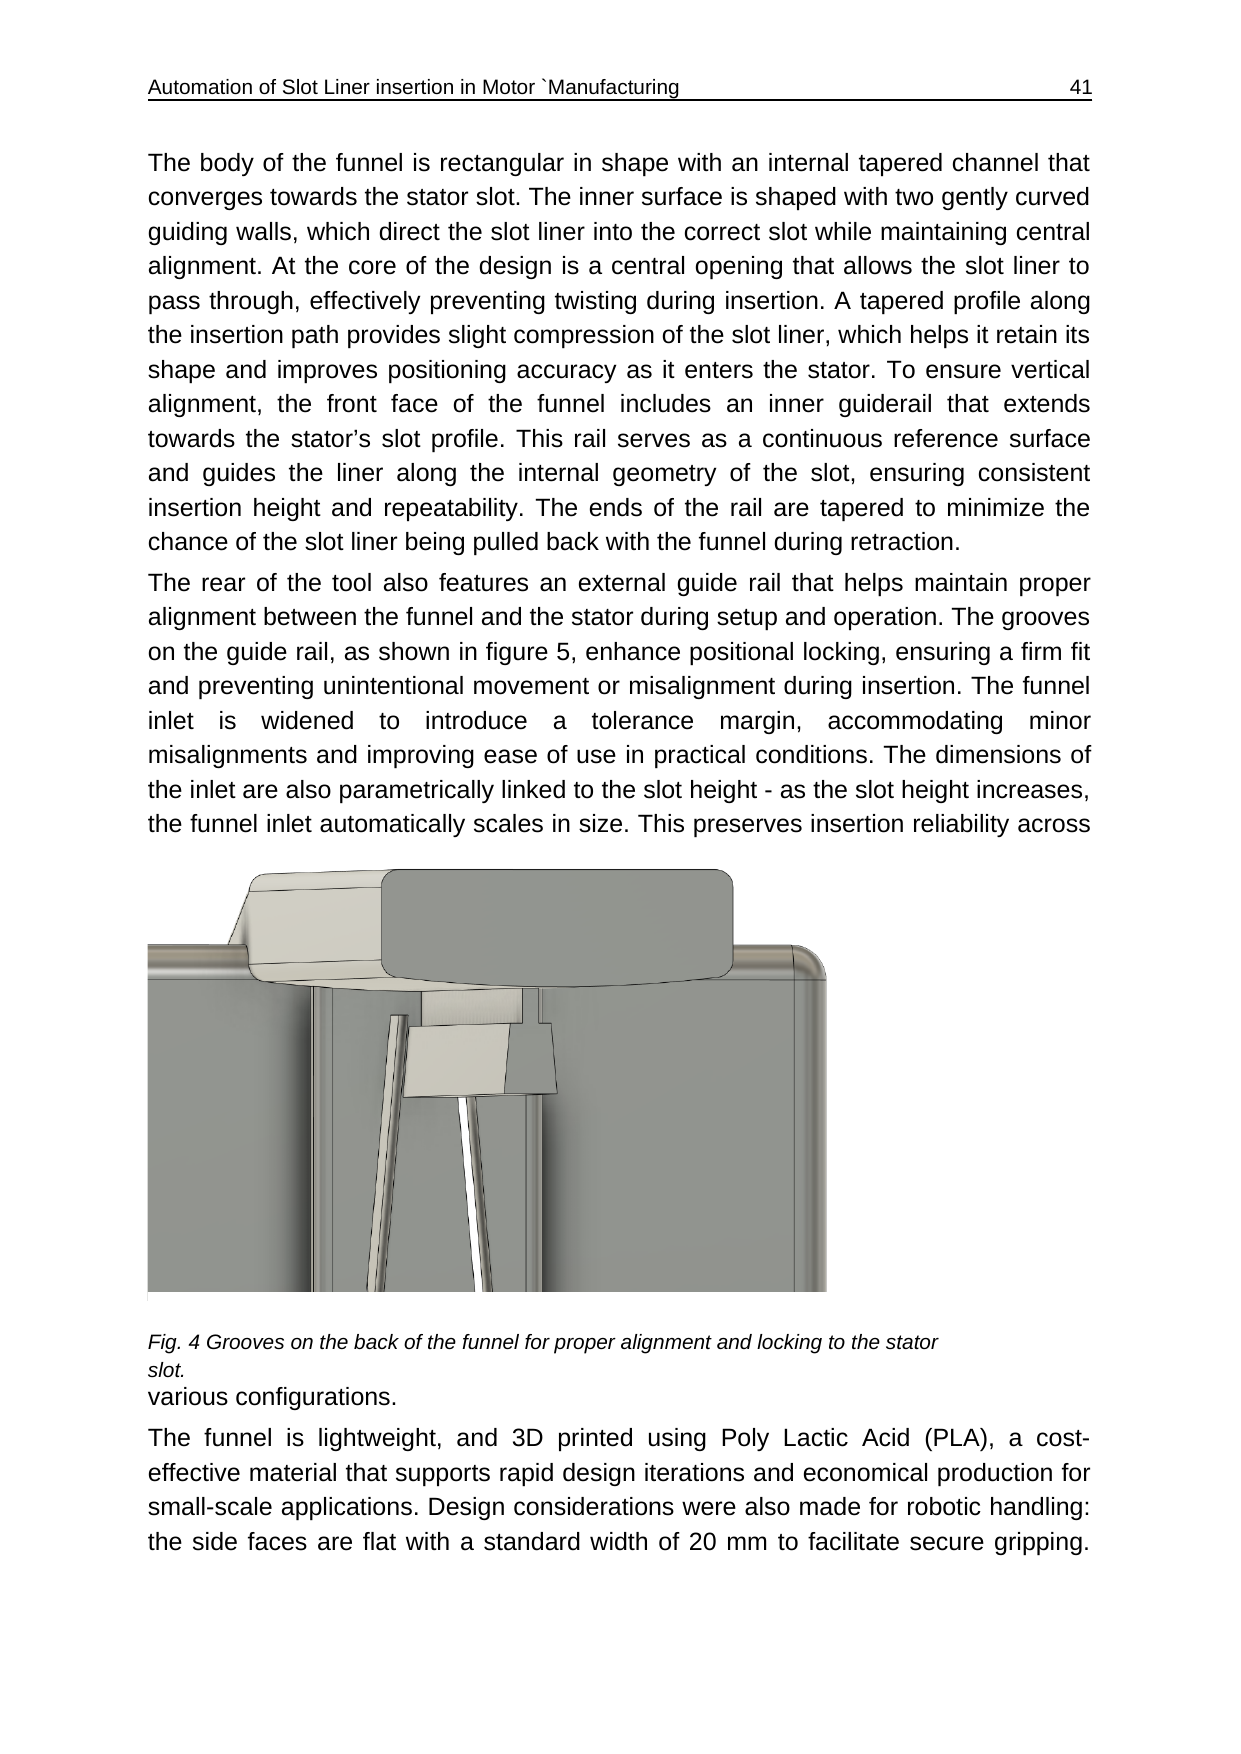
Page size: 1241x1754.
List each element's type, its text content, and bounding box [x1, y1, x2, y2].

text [148, 1423, 1092, 1555]
text The body of the funnel is rectangular in shape with an internal tapered channel that converges towards the stator slot. The inner surface is shaped with two gently curved guiding walls, which direct the slot liner into the correct slot while maintaining central alignment. At the core of the design is a central opening that allows the slot liner to pass through, effectively preventing twisting during insertion. A tapered profile along the insertion path provides slight compression of the slot liner, which helps it retain its shape and improves positioning accuracy as it enters the stator. To ensure vertical alignment, the front face of the funnel includes an inner guiderail that extends towards the stator’s slot profile. This rail serves as a continuous reference surface and guides the liner along the internal geometry of the slot, ensuring consistent insertion height and repeatability. The ends of the rail are tapered to minimize the chance of the slot liner being pulled back with the funnel during retraction. [148, 148, 1092, 556]
picture [147, 838, 971, 1292]
